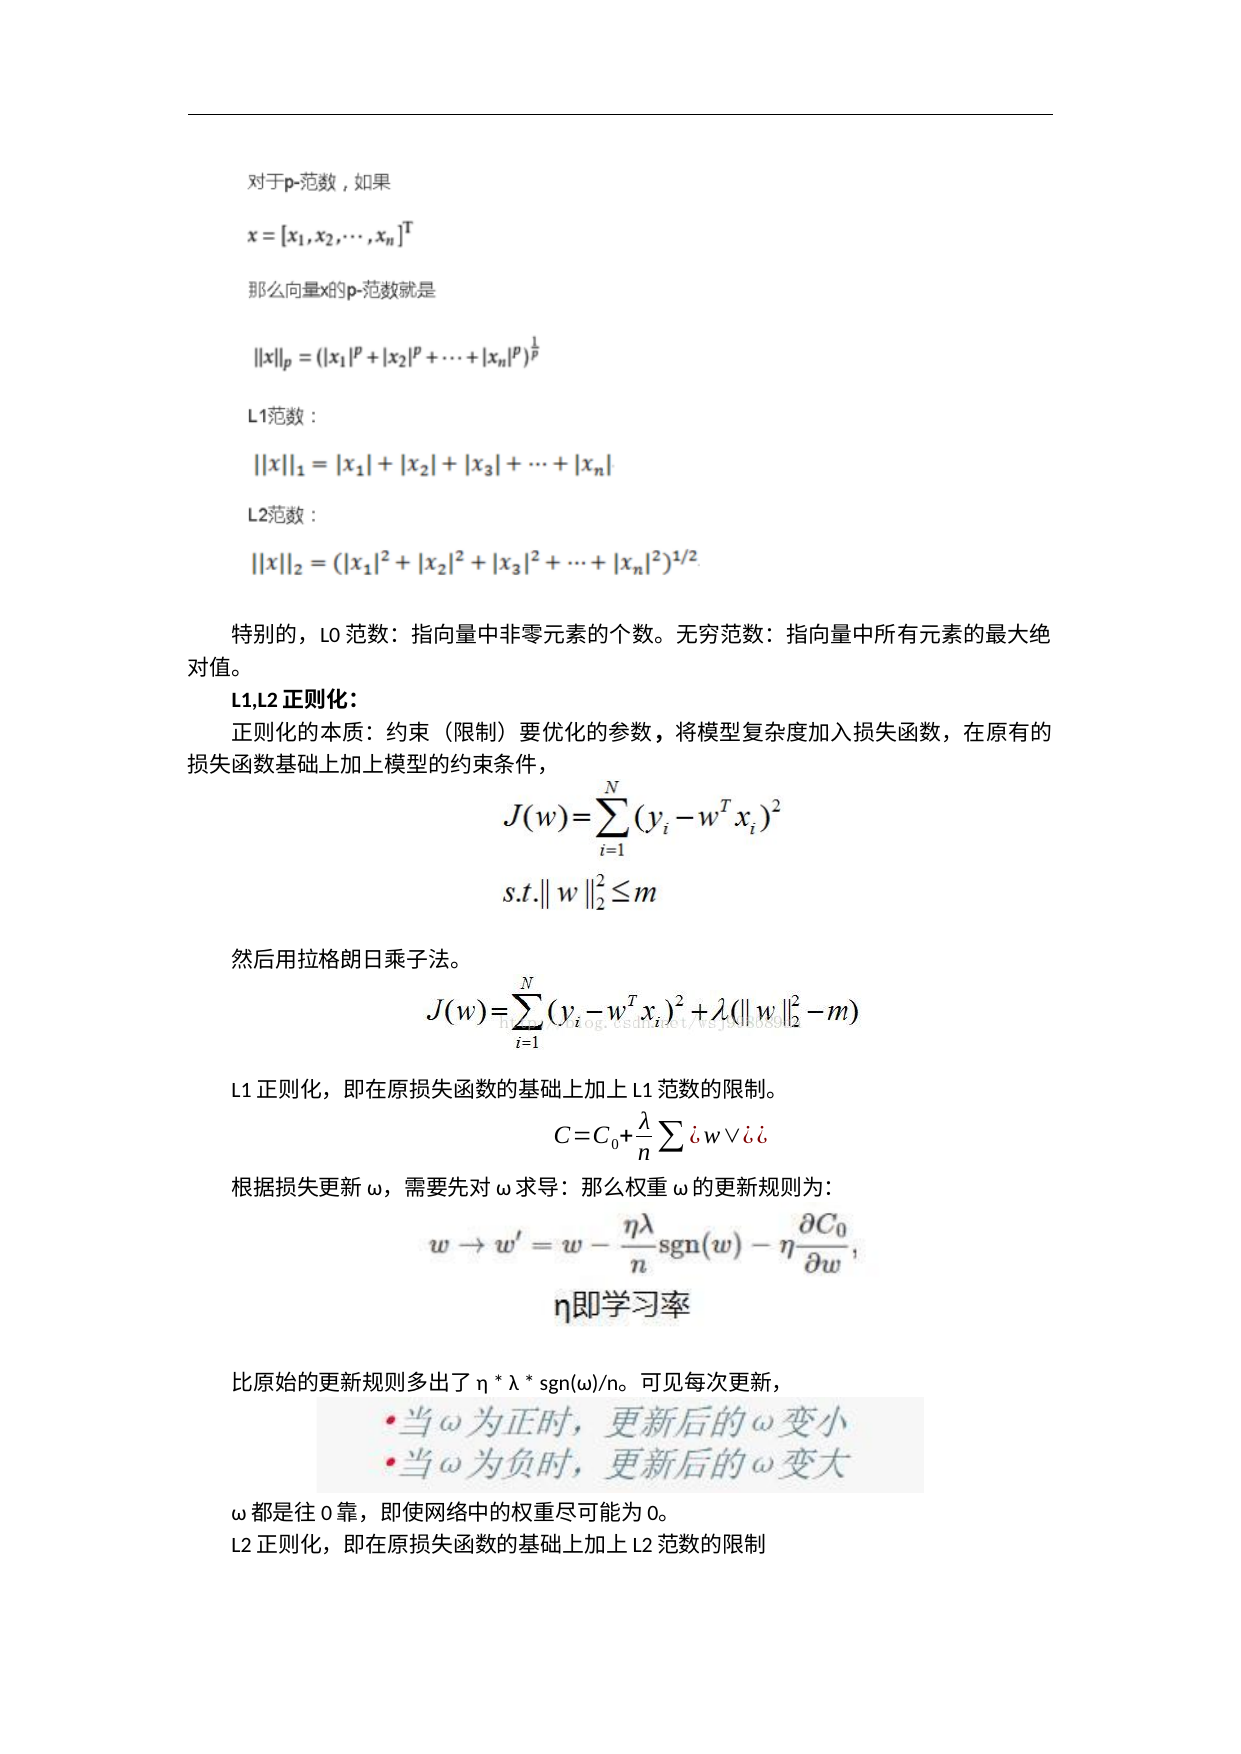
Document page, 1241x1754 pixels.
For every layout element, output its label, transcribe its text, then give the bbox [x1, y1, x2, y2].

picture [231, 162, 1006, 597]
text L1正则化，即在原损失函数的基础上加上L1范数的限制。 [187, 1072, 1053, 1104]
picture [316, 1397, 924, 1493]
text 正则化的本质：约束（限制）要优化的参数，将模型复杂度加入损失函数，在原有的损失函数基础上加上模型的约束条件， [187, 714, 1053, 779]
text 然后用拉格朗日乘子法。 [187, 942, 1053, 974]
picture [331, 1202, 953, 1336]
picture [499, 779, 785, 917]
text L2正则化，即在原损失函数的基础上加上L2范数的限制 [187, 1527, 1053, 1559]
text 根据损失更新ω，需要先对ω求导：那么权重ω的更新规则为： [187, 1169, 1053, 1202]
picture [422, 974, 862, 1050]
text 比原始的更新规则多出了η * λ * sgn(ω)/n。可见每次更新， [187, 1364, 1053, 1397]
text 特别的，L0范数：指向量中非零元素的个数。无穷范数：指向量中所有元素的最大绝对值。 [187, 617, 1053, 682]
text ω都是往0靠，即使网络中的权重尽可能为0。 [187, 1494, 1053, 1527]
text L1,L2正则化： [187, 682, 1053, 714]
